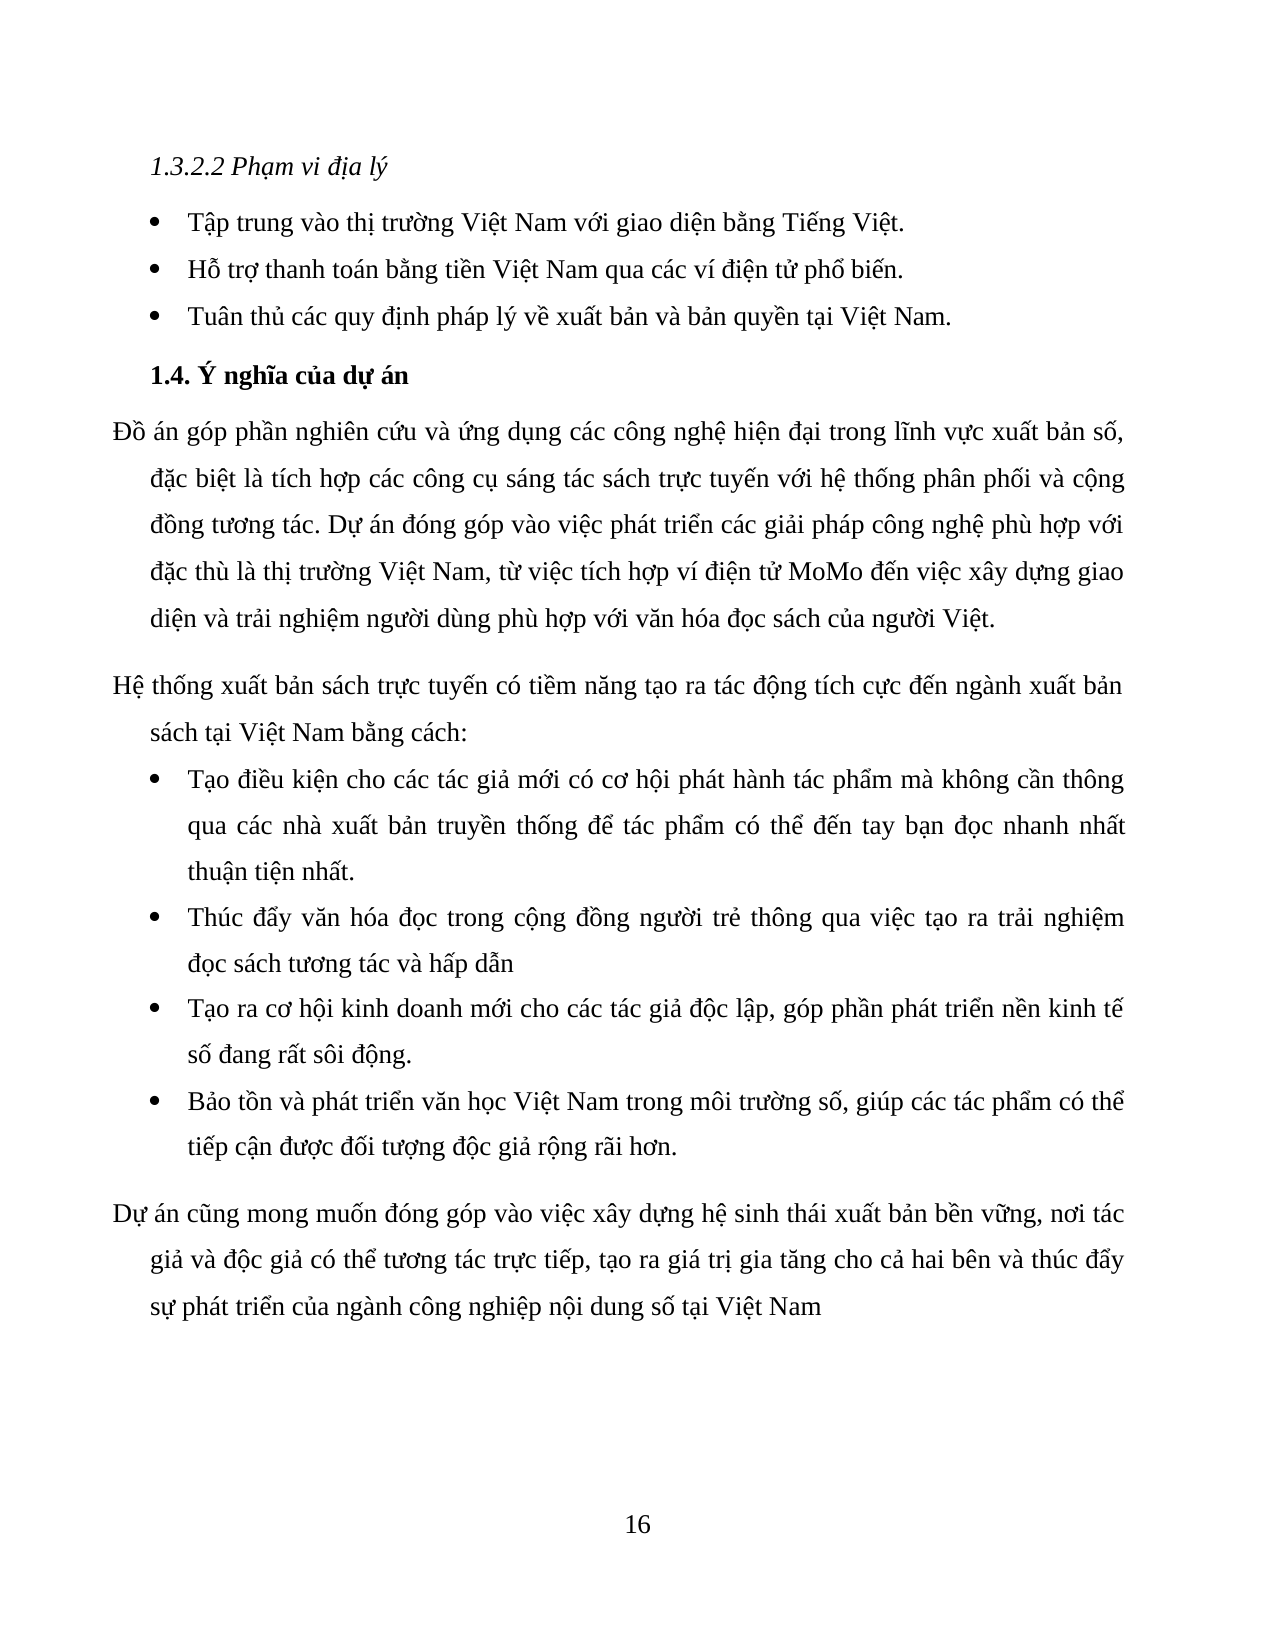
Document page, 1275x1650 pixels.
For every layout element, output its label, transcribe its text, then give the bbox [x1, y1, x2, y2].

list Phạm vi địa lý [150, 150, 1237, 181]
list Tuân thủ các quy định pháp lý về xuất bản và bản quyền tại Việt Nam. [150, 300, 1237, 331]
list Bảo tồn và phát triển văn học Việt Nam trong môi trường số, giúp các tác phẩm có thể tiếp cận được đối tượng độc giả rộng rãi hơn. [150, 1084, 1125, 1161]
text Dự án cũng mong muốn đóng góp vào việc xây dựng hệ sinh thái xuất bản bền vững, nơi tác giả và độc giả có thể tương tác trực tiếp, tạo ra giá trị gia tăng cho cả hai bên và thúc đẩy sự phát triển của ngành công nghiệp nội dung số tại Việt Nam [112, 1197, 1125, 1321]
text Đồ án góp phần nghiên cứu và ứng dụng các công nghệ hiện đại trong lĩnh vực xuất bản số, đặc biệt là tích hợp các công cụ sáng tác sách trực tuyến với hệ thống phân phối và cộng đồng tương tác. Dự án đóng góp vào việc phát triển các giải pháp công nghệ phù hợp với đặc thù là thị trường Việt Nam, từ việc tích hợp ví điện tử MoMo đến việc xây dựng giao diện và trải nghiệm người dùng phù hợp với văn hóa đọc sách của người Việt. [112, 415, 1126, 633]
subtitle Ý nghĩa của dự án [150, 359, 1237, 390]
list Hỗ trợ thanh toán bằng tiền Việt Nam qua các ví điện tử phổ biến. [150, 253, 1237, 284]
list Tạo ra cơ hội kinh doanh mới cho các tác giả độc lập, góp phần phát triển nền kinh tế số đang rất sôi động. [150, 993, 1125, 1069]
list Thúc đẩy văn hóa đọc trong cộng đồng người trẻ thông qua việc tạo ra trải nghiệm đọc sách tương tác và hấp dẫn [150, 901, 1125, 978]
list Tạo điều kiện cho các tác giả mới có cơ hội phát hành tác phẩm mà không cần thông qua các nhà xuất bản truyền thống để tác phẩm có thể đến tay bạn đọc nhanh nhất thuận tiện nhất. [150, 763, 1125, 887]
list Tập trung vào thị trường Việt Nam với giao diện bằng Tiếng Việt. [150, 207, 1237, 238]
text Hệ thống xuất bản sách trực tuyến có tiềm năng tạo ra tác động tích cực đến ngành xuất bản sách tại Việt Nam bằng cách: [112, 669, 1126, 747]
